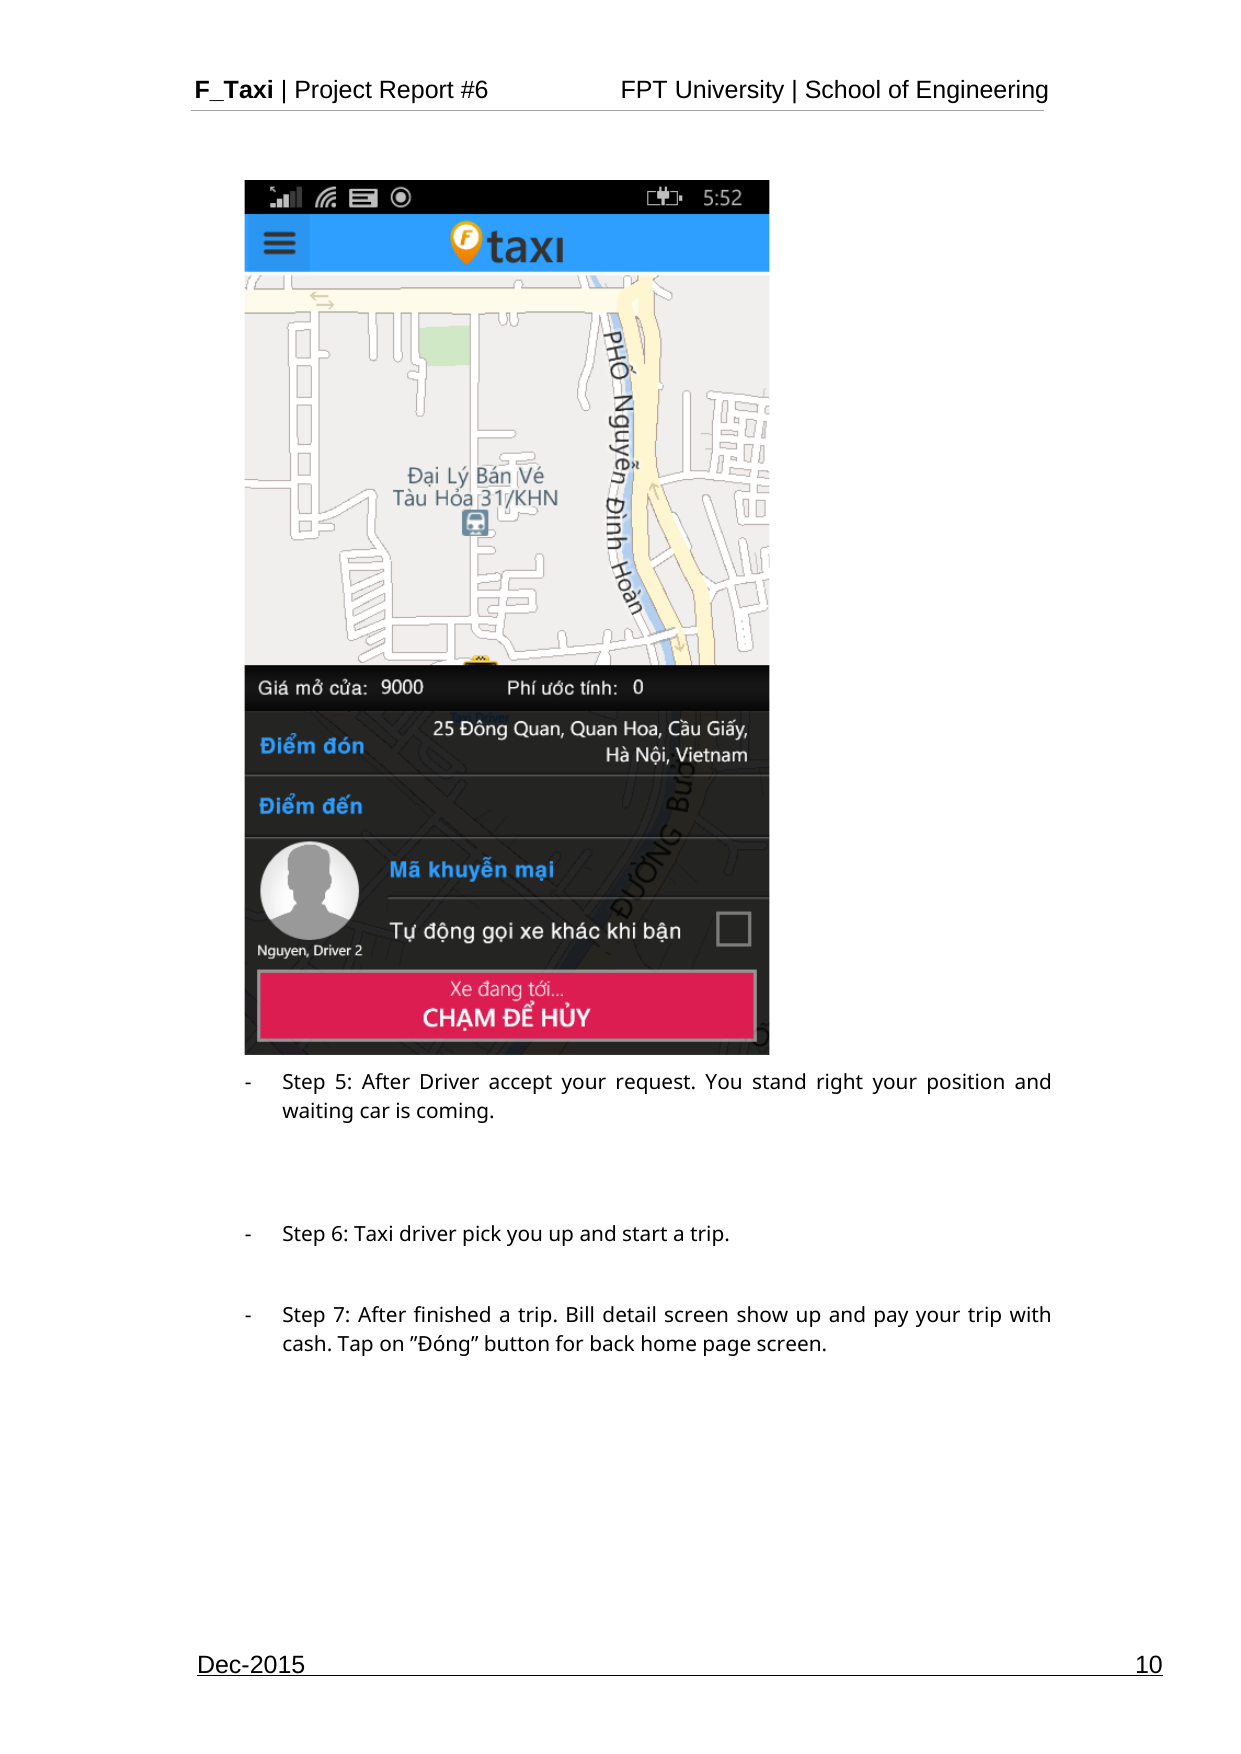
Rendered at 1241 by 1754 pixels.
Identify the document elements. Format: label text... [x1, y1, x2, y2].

list Step 6: Taxi driver pick you up and start a trip. [244, 1219, 1053, 1247]
list Step 5: After Driver accept your request. You stand right your position and waiting car is coming. [244, 1067, 1053, 1124]
picture [244, 180, 770, 1055]
list Step 7: After finished a trip. Bill detail screen show up and pay your trip with cash. Tap on ”Đóng” button for back home page screen. [244, 1301, 1053, 1357]
